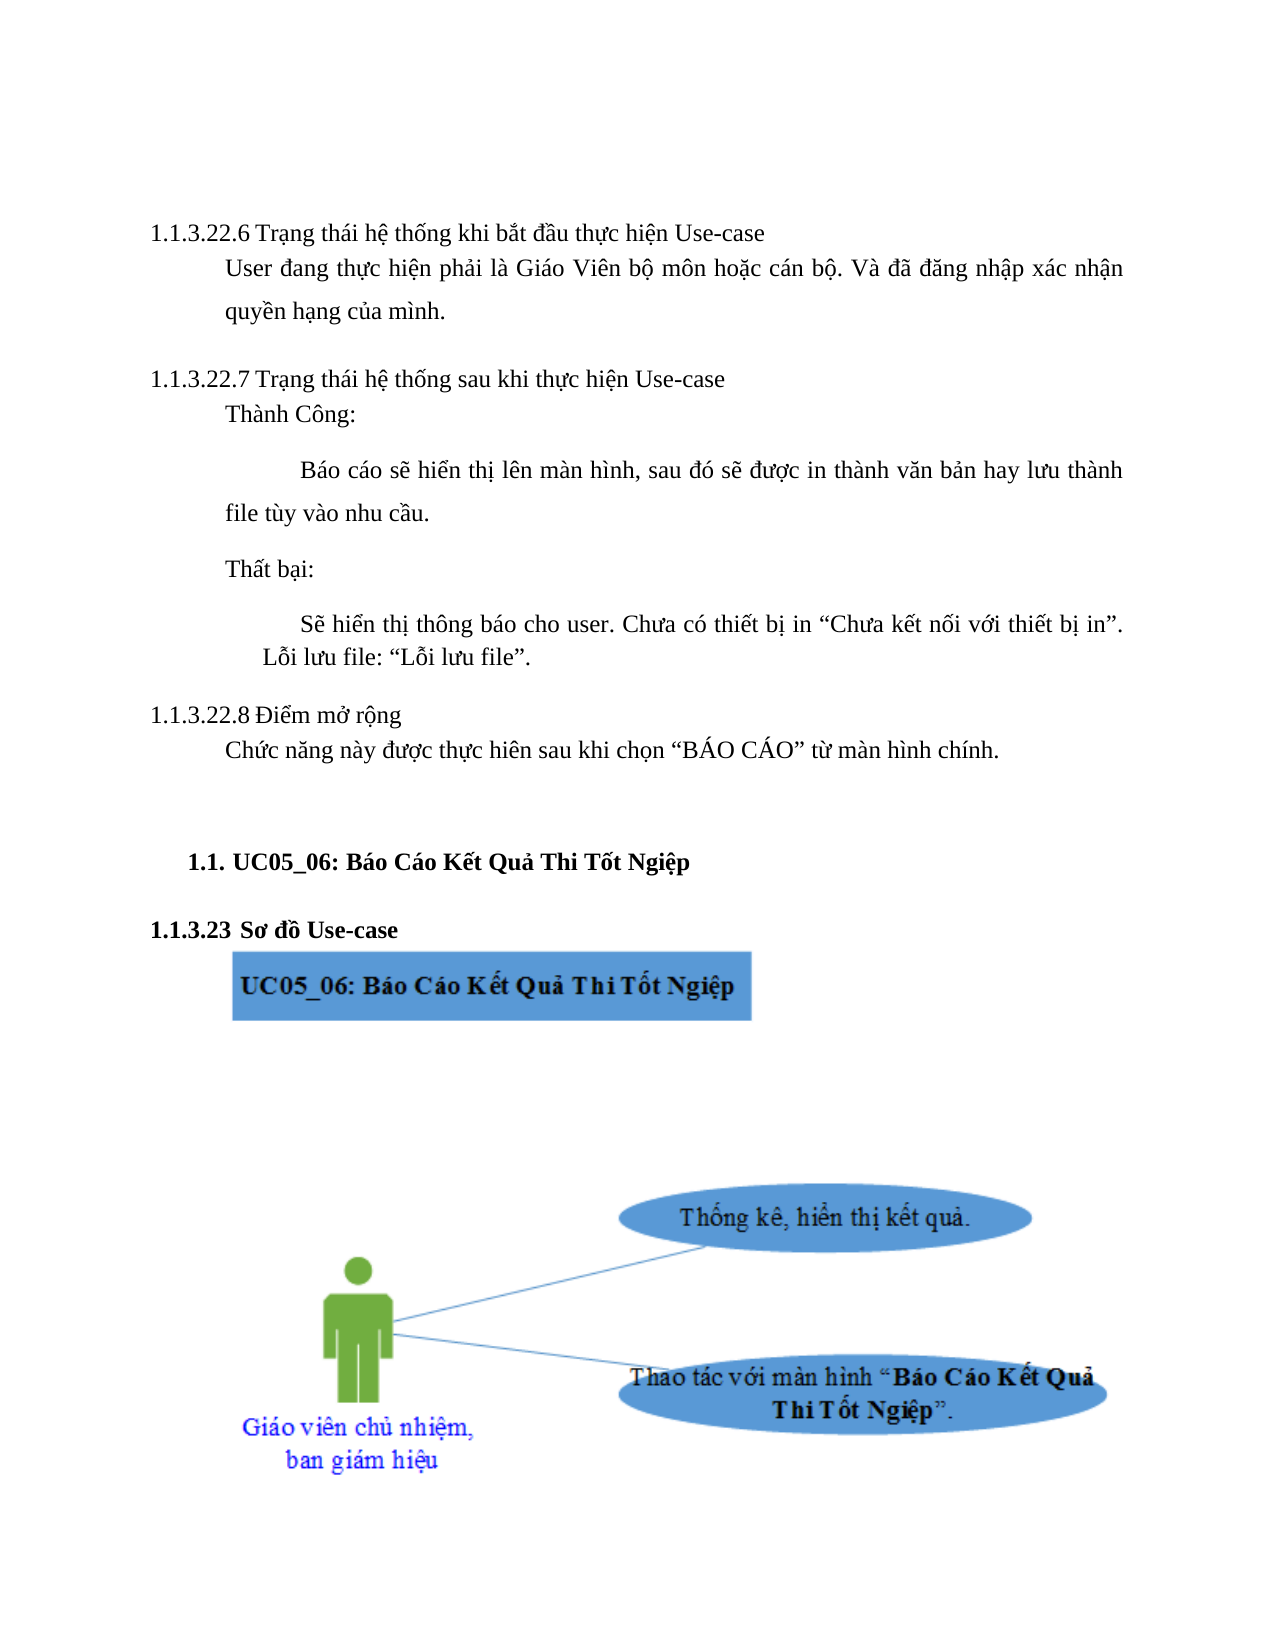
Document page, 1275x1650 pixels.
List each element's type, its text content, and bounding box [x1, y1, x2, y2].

text Sẽ hiển thị thông báo cho user. Chưa có thiết bị in “Chưa kết nối với thiết bị in”. Lỗi lưu file: “Lỗi lưu file”. [262, 609, 1125, 671]
text Báo cáo sẽ hiển thị lên màn hình, sau đó sẽ được in thành văn bản hay lưu thành file tùy vào nhu cầu. [225, 455, 1125, 527]
subtitle Trạng thái hệ thống sau khi thực hiện Use-case [150, 364, 1125, 393]
subtitle Trạng thái hệ thống khi bắt đầu thực hiện Use-case [150, 218, 1125, 247]
subtitle Sơ đồ Use-case [150, 915, 1125, 943]
picture [225, 949, 1118, 1489]
text User đang thực hiện phải là Giáo Viên bộ môn hoặc cán bộ. Và đã đăng nhập xác nhận quyền hạng của mình. [225, 253, 1125, 325]
text Thành Công: [225, 399, 1125, 428]
subtitle Điểm mở rộng [150, 700, 1125, 729]
text Thất bại: [225, 554, 1125, 582]
text Chức năng này được thực hiên sau khi chọn “BÁO CÁO” từ màn hình chính. [225, 735, 1125, 764]
list UC05_06: Báo Cáo Kết Quả Thi Tốt Ngiệp [187, 847, 1125, 875]
